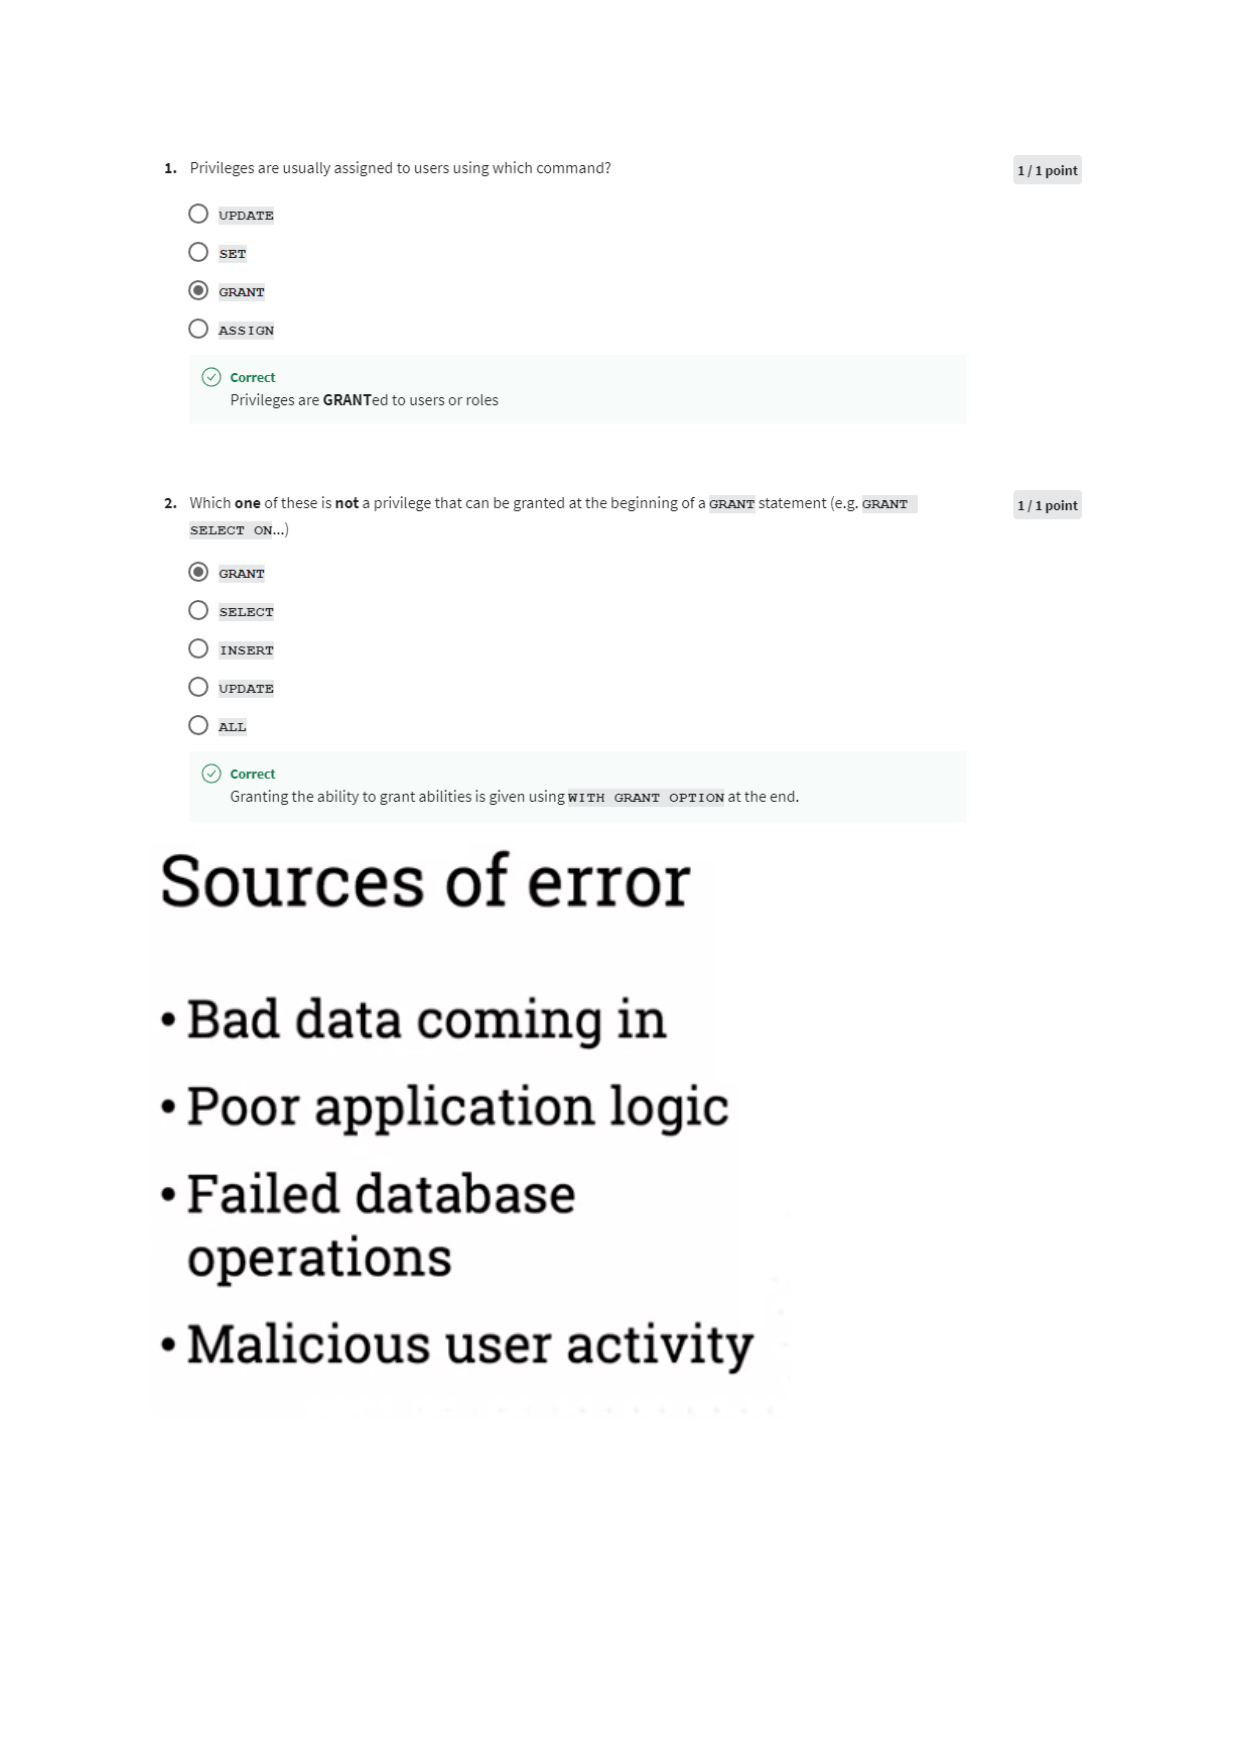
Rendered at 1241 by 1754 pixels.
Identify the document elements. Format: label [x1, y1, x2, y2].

picture [150, 150, 1091, 824]
picture [150, 842, 791, 1419]
